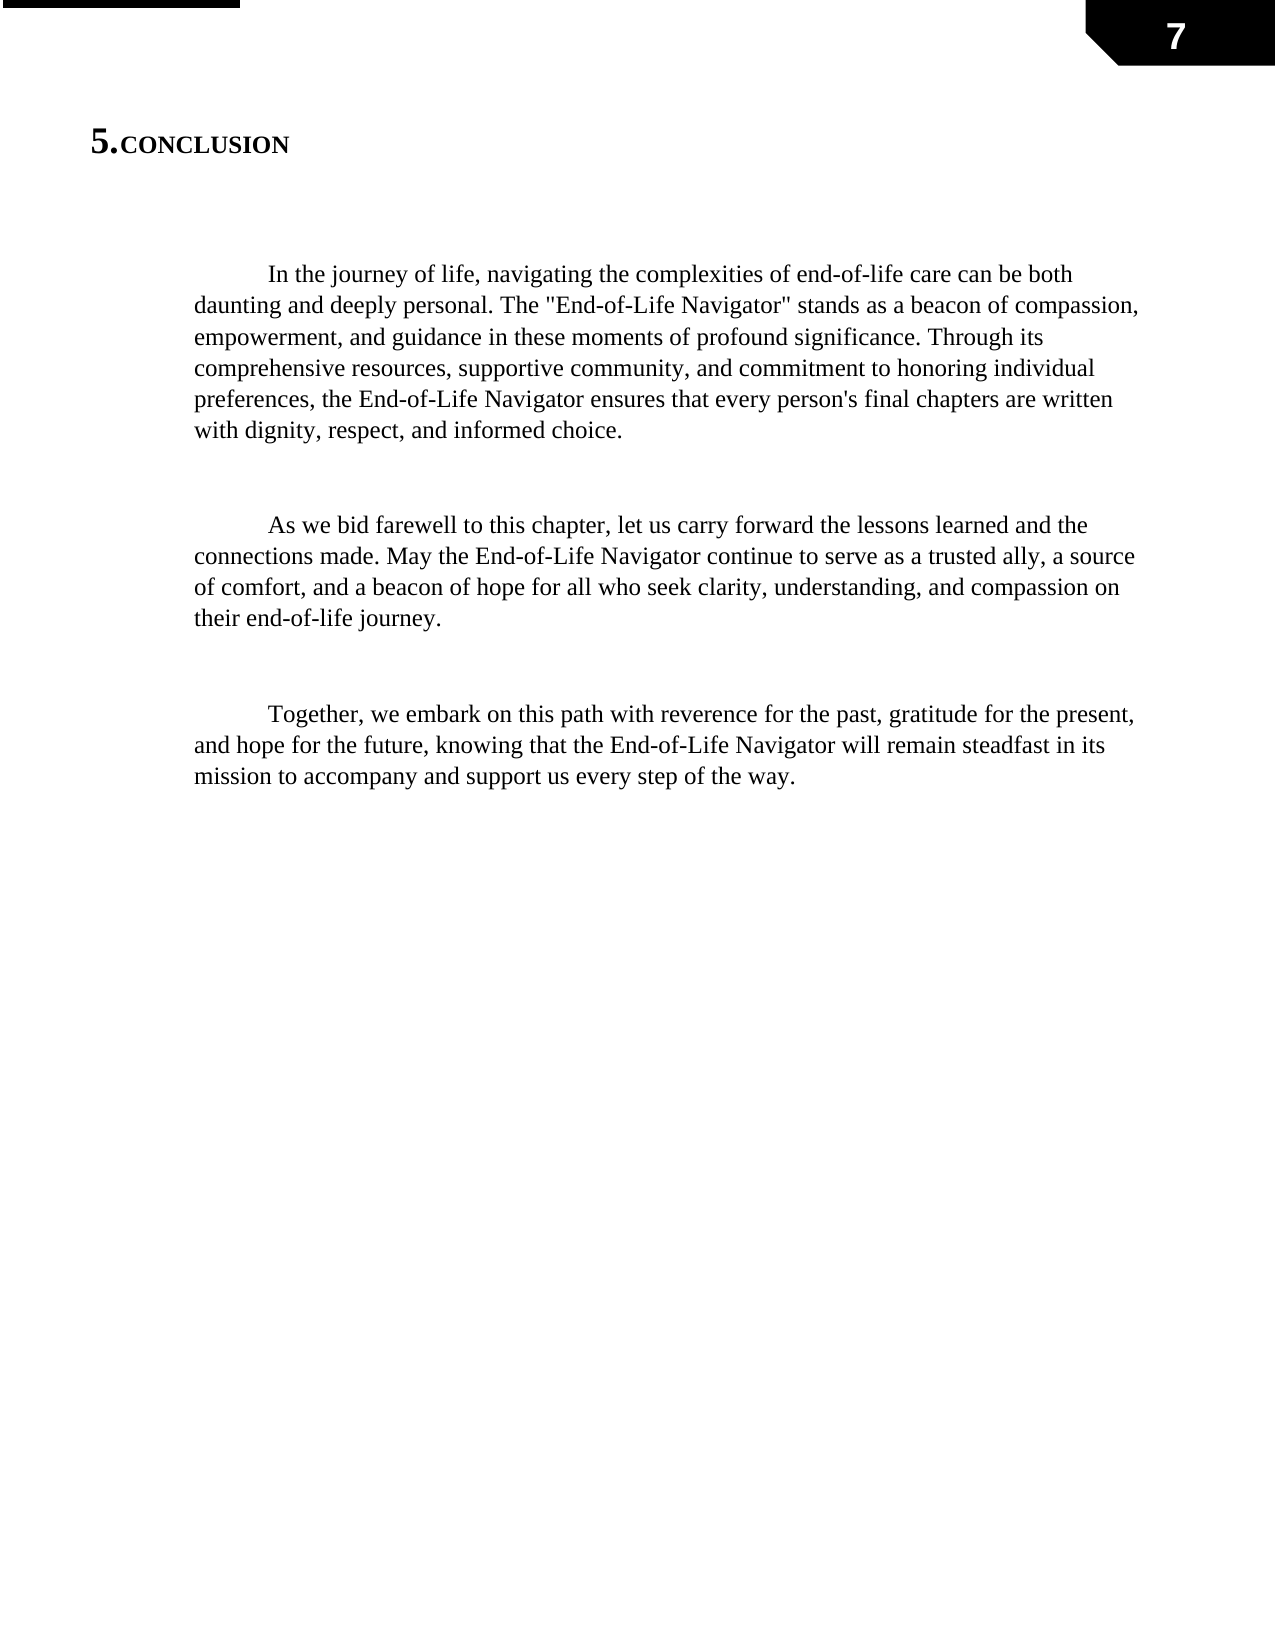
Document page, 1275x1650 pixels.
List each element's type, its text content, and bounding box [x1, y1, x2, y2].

subtitle CONCLUSION [90, 118, 1154, 161]
text In the journey of life, navigating the complexities of end-of-life care can be both daunting and deeply personal. The "End-of-Life Navigator" stands as a beacon of compassion, empowerment, and guidance in these moments of profound significance. Through its comprehensive resources, supportive community, and commitment to honoring individual preferences, the End-of-Life Navigator ensures that every person's final chapters are written with dignity, respect, and informed choice. [194, 259, 1152, 443]
text As we bid farewell to this chapter, let us carry forward the lessons learned and the connections made. May the End-of-Life Navigator continue to serve as a trusted ally, a source of comfort, and a beacon of hope for all who seek clarity, understanding, and compassion on their end-of-life journey. [194, 510, 1152, 632]
text Together, we embark on this path with reverence for the past, gratitude for the present, and hope for the future, knowing that the End-of-Life Navigator will remain steadfast in its mission to accompany and support us every step of the way. [194, 699, 1152, 789]
